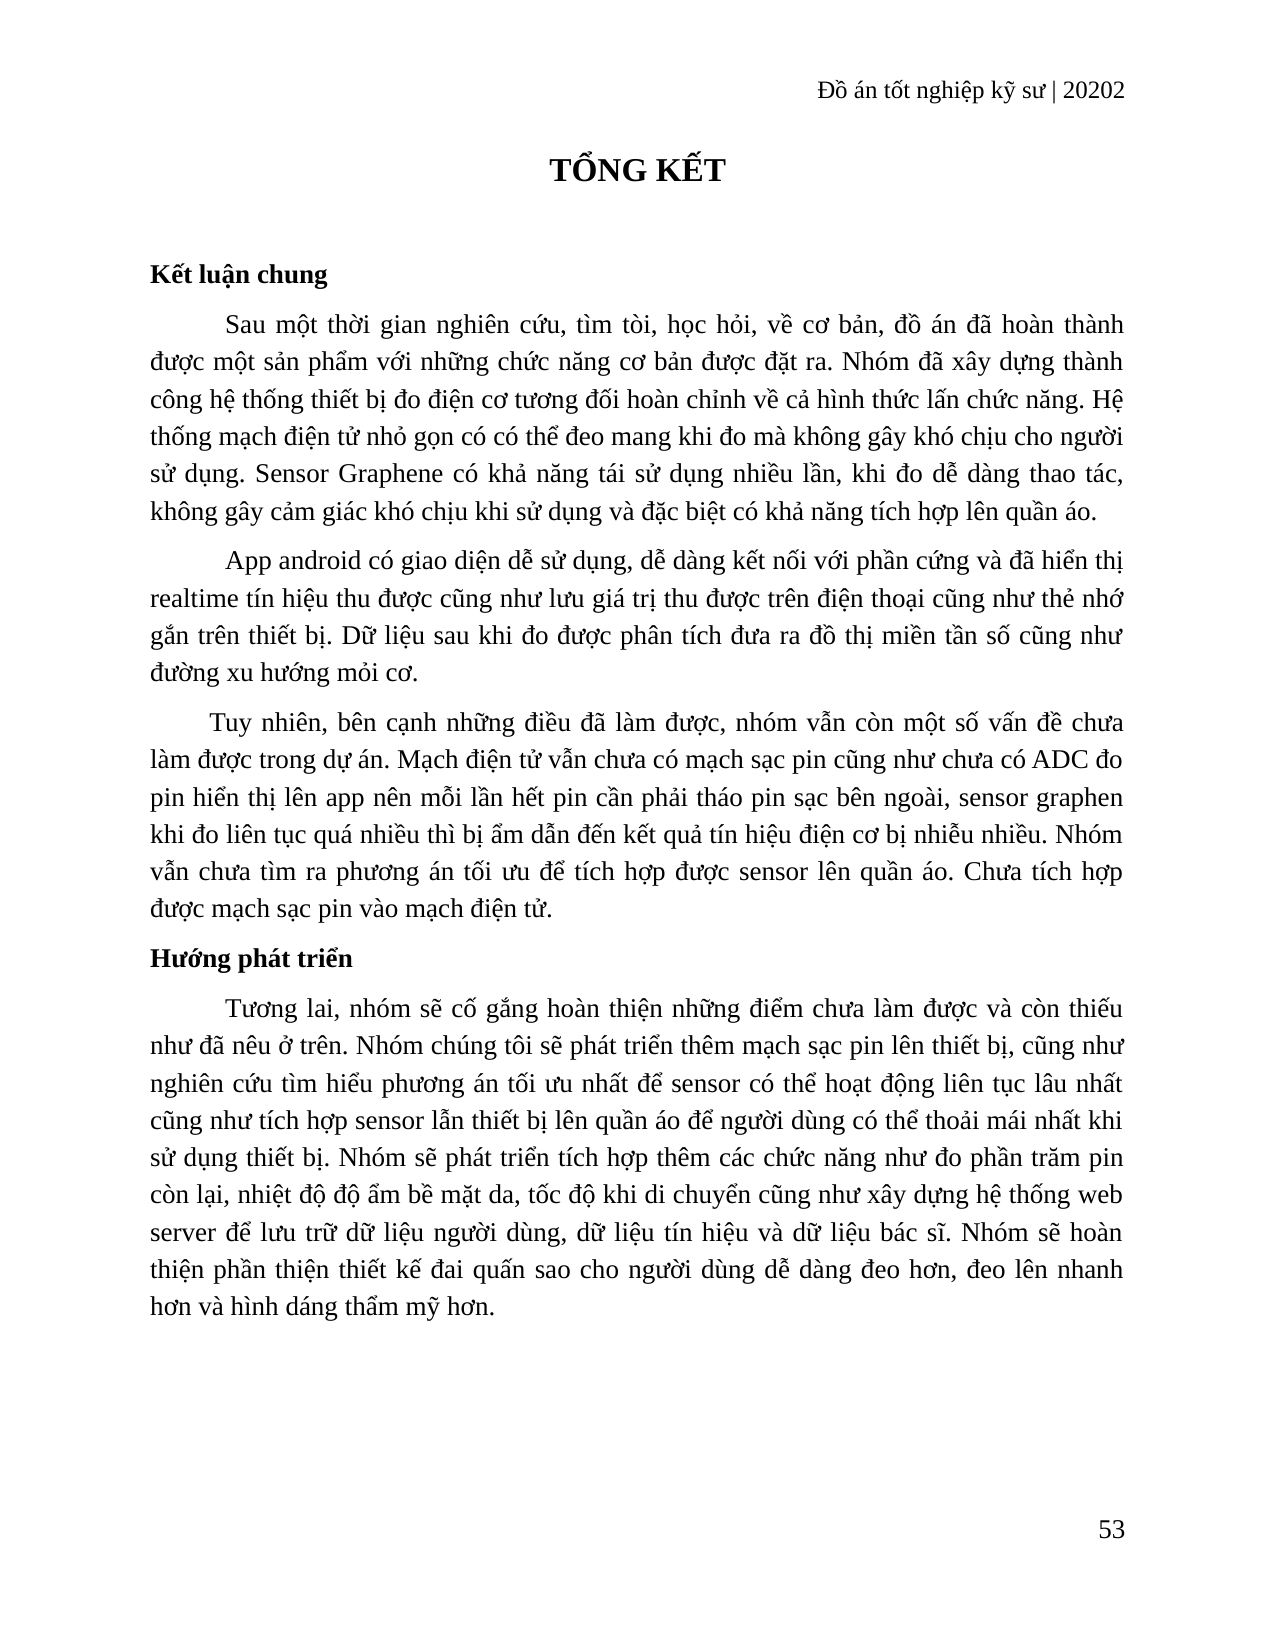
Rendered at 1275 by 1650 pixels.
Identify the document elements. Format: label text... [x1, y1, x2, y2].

text Hướng phát triển [150, 942, 1125, 973]
text Kết luận chung [150, 258, 1125, 289]
text Sau một thời gian nghiên cứu, tìm tòi, học hỏi, về cơ bản, đồ án đã hoàn thành được một sản phẩm với những chức năng cơ bản được đặt ra. Nhóm đã xây dựng thành công hệ thống thiết bị đo điện cơ tương đối hoàn chỉnh về cả hình thức lấn chức năng. Hệ thống mạch điện tử nhỏ gọn có có thể đeo mang khi đo mà không gây khó chịu cho người sử dụng. Sensor Graphene có khả năng tái sử dụng nhiều lần, khi đo dễ dàng thao tác, không gây cảm giác khó chịu khi sử dụng và đặc biệt có khả năng tích hợp lên quần áo. [150, 308, 1125, 526]
subtitle TỔNG KẾT [150, 150, 1125, 188]
text Tương lai, nhóm sẽ cố gắng hoàn thiện những điểm chưa làm được và còn thiếu như đã nêu ở trên. Nhóm chúng tôi sẽ phát triển thêm mạch sạc pin lên thiết bị, cũng như nghiên cứu tìm hiểu phương án tối ưu nhất để sensor có thể hoạt động liên tục lâu nhất cũng như tích hợp sensor lẫn thiết bị lên quần áo để người dùng có thể thoải mái nhất khi sử dụng thiết bị. Nhóm sẽ phát triển tích hợp thêm các chức năng như đo phần trăm pin còn lại, nhiệt độ độ ẩm bề mặt da, tốc độ khi di chuyển cũng như xây dựng hệ thống web server để lưu trữ dữ liệu người dùng, dữ liệu tín hiệu và dữ liệu bác sĩ. Nhóm sẽ hoàn thiện phần thiện thiết kế đai quấn sao cho người dùng dễ dàng đeo hơn, đeo lên nhanh hơn và hình dáng thẩm mỹ hơn. [150, 992, 1125, 1322]
text Tuy nhiên, bên cạnh những điều đã làm được, nhóm vẫn còn một số vấn đề chưa làm được trong dự án. Mạch điện tử vẫn chưa có mạch sạc pin cũng như chưa có ADC đo pin hiển thị lên app nên mỗi lần hết pin cần phải tháo pin sạc bên ngoài, sensor graphen khi đo liên tục quá nhiều thì bị ẩm dẫn đến kết quả tín hiệu điện cơ bị nhiễu nhiều. Nhóm vẫn chưa tìm ra phương án tối ưu để tích hợp được sensor lên quần áo. Chưa tích hợp được mạch sạc pin vào mạch điện tử. [150, 706, 1125, 924]
text App android có giao diện dễ sử dụng, dễ dàng kết nối với phần cứng và đã hiển thị realtime tín hiệu thu được cũng như lưu giá trị thu được trên điện thoại cũng như thẻ nhớ gắn trên thiết bị. Dữ liệu sau khi đo được phân tích đưa ra đồ thị miền tần số cũng như đường xu hướng mỏi cơ. [150, 544, 1125, 687]
